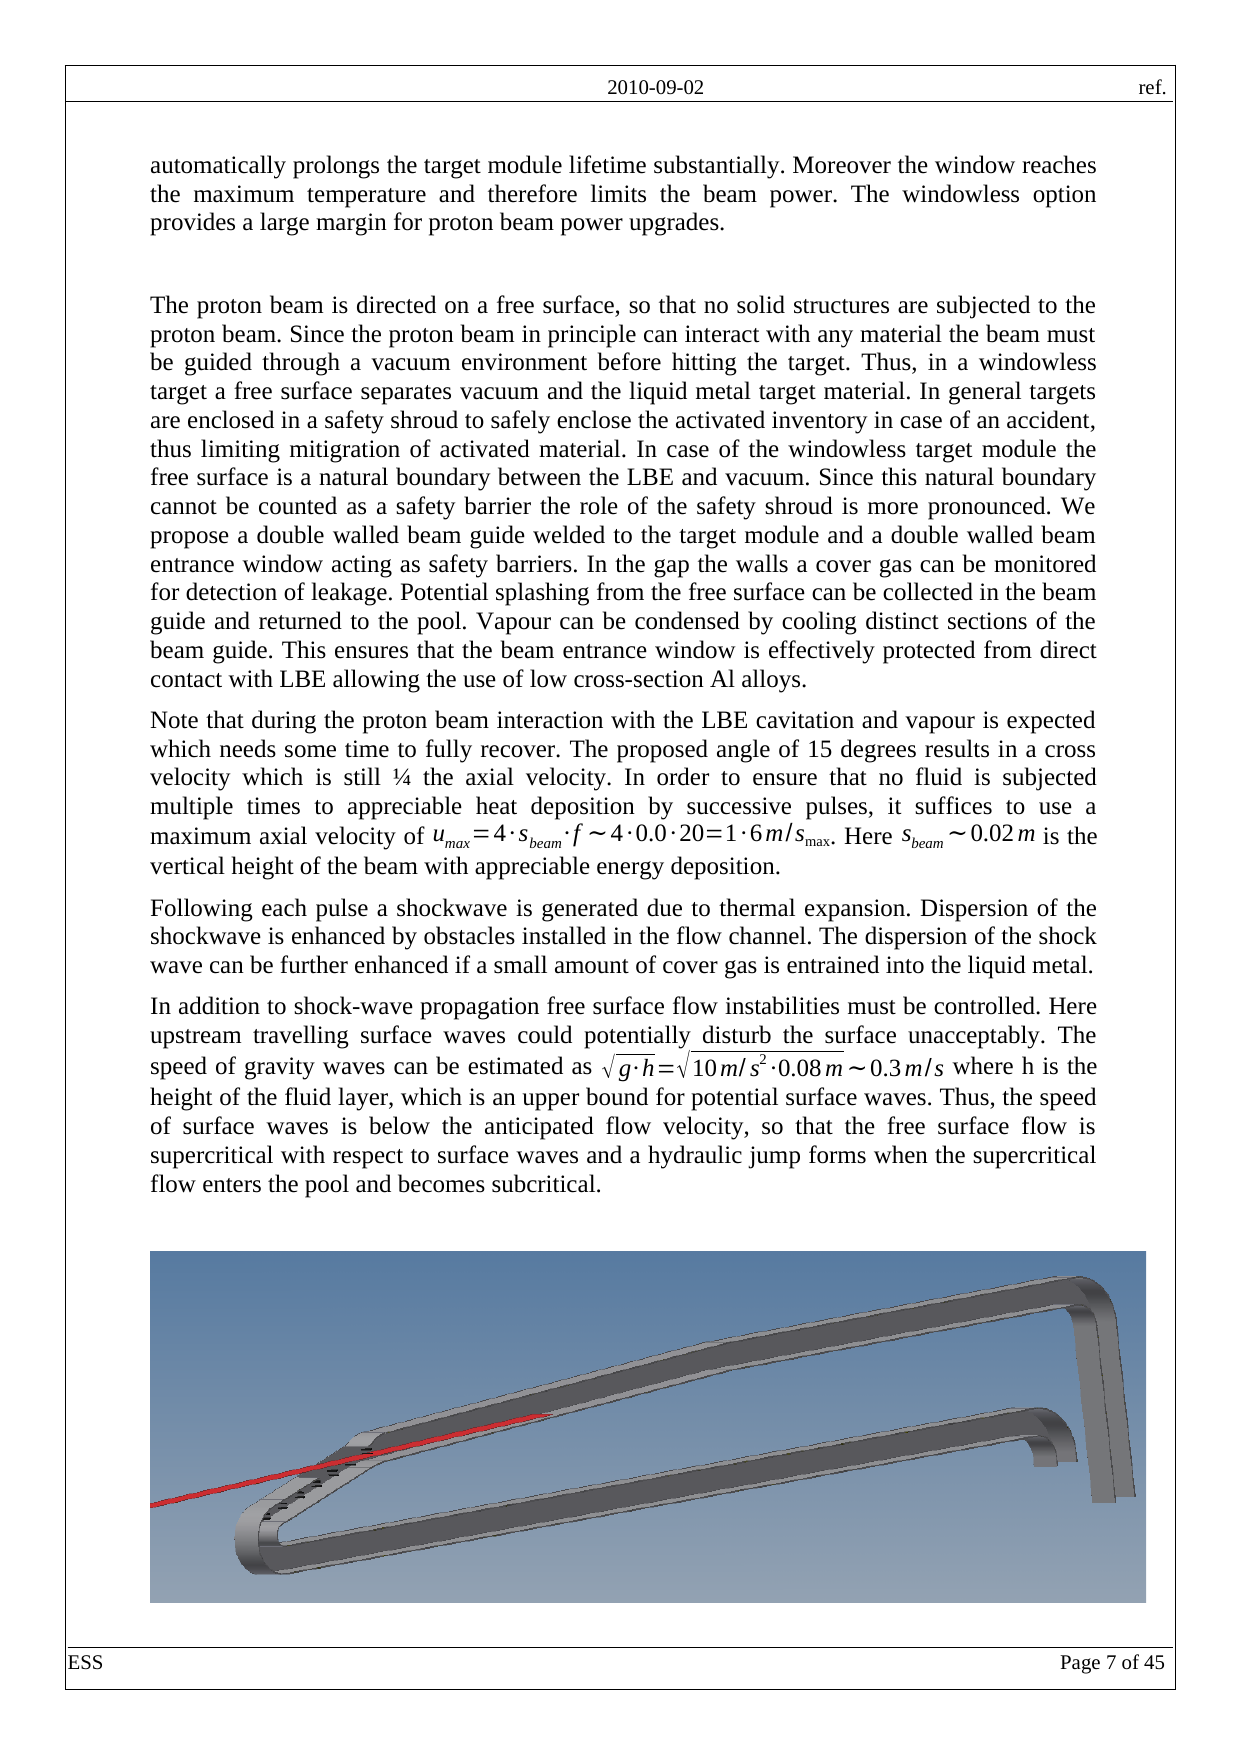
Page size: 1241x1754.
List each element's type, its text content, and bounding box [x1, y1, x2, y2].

text Note that during the proton beam interaction with the LBE cavitation and vapour is expected which needs some time to fully recover. The proposed angle of 15 degrees results in a cross velocity which is still ¼ the axial velocity. In order to ensure that no fluid is subjected multiple times to appreciable heat deposition by successive pulses, it suffices to use a maximum axial velocity of max. Here is the vertical height of the beam with appreciable energy deposition. [150, 705, 1098, 880]
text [150, 150, 1098, 236]
picture [150, 1251, 1147, 1603]
text In addition to shock-wave propagation free surface flow instabilities must be controlled. Here upstream travelling surface waves could potentially disturb the surface unacceptably. The speed of gravity waves can be estimated as where h is the height of the fluid layer, which is an upper bound for potential surface waves. Thus, the speed of surface waves is below the anticipated flow velocity, so that the free surface flow is supercritical with respect to surface waves and a hydraulic jump forms when the supercritical flow enters the pool and becomes subcritical. [150, 991, 1098, 1197]
text Following each pulse a shockwave is generated due to thermal expansion. Dispersion of the shockwave is enhanced by obstacles installed in the flow channel. The dispersion of the shock wave can be further enhanced if a small amount of cover gas is entrained into the liquid metal. [150, 893, 1098, 979]
text The proton beam is directed on a free surface, so that no solid structures are subjected to the proton beam. Since the proton beam in principle can interact with any material the beam must be guided through a vacuum environment before hitting the target. Thus, in a windowless target a free surface separates vacuum and the liquid metal target material. In general targets are enclosed in a safety shroud to safely enclose the activated inventory in case of an accident, thus limiting mitigration of activated material. In case of the windowless target module the free surface is a natural boundary between the LBE and vacuum. Since this natural boundary cannot be counted as a safety barrier the role of the safety shroud is more pronounced. We propose a double walled beam guide welded to the target module and a double walled beam entrance window acting as safety barriers. In the gap the walls a cover gas can be monitored for detection of leakage. Potential splashing from the free surface can be collected in the beam guide and returned to the pool. Vapour can be condensed by cooling distinct sections of the beam guide. This ensures that the beam entrance window is effectively protected from direct contact with LBE allowing the use of low cross-section Al alloys. [150, 290, 1098, 692]
